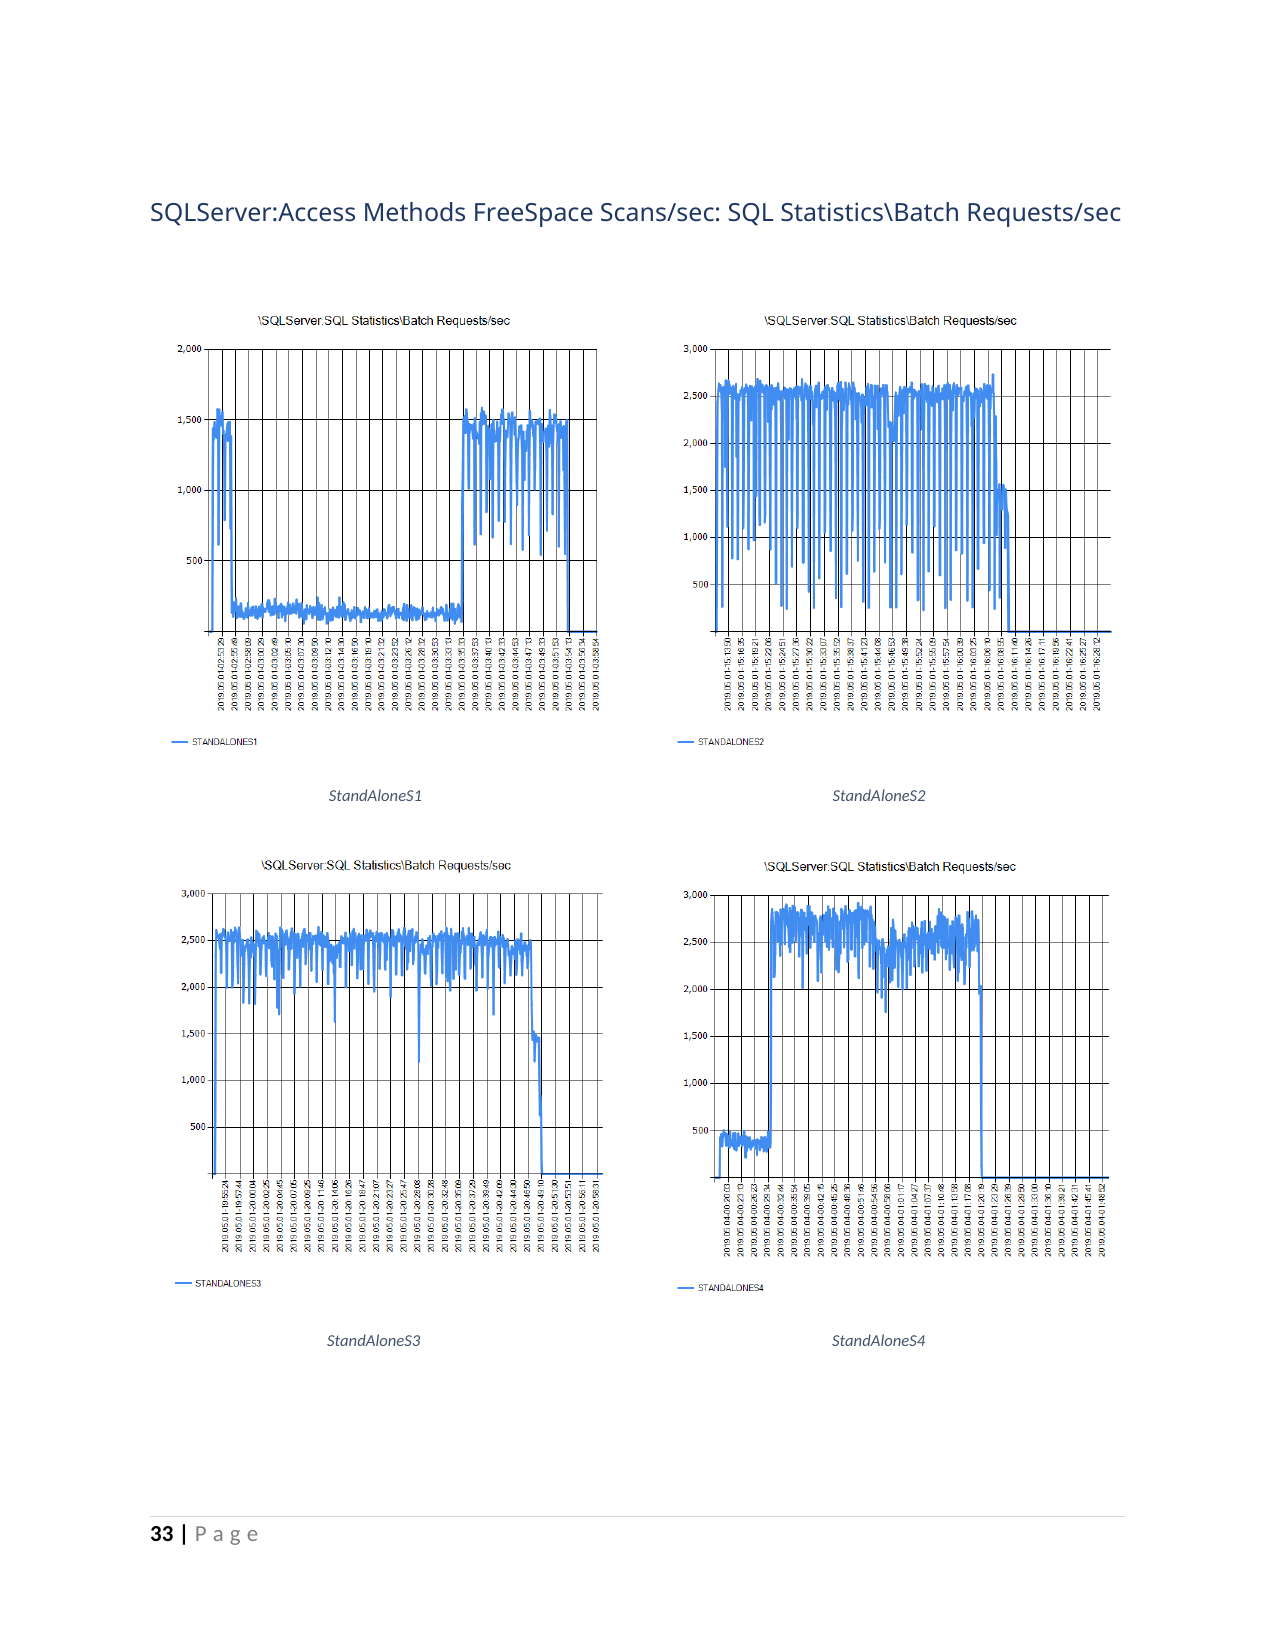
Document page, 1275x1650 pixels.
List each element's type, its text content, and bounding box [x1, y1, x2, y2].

picture [154, 843, 618, 1307]
picture [150, 298, 618, 766]
subtitle SQLServer:Access Methods FreeSpace Scans/sec: SQL Statistics\Batch Requests/sec [150, 195, 1125, 229]
picture [656, 298, 1125, 766]
picture [657, 844, 1124, 1312]
